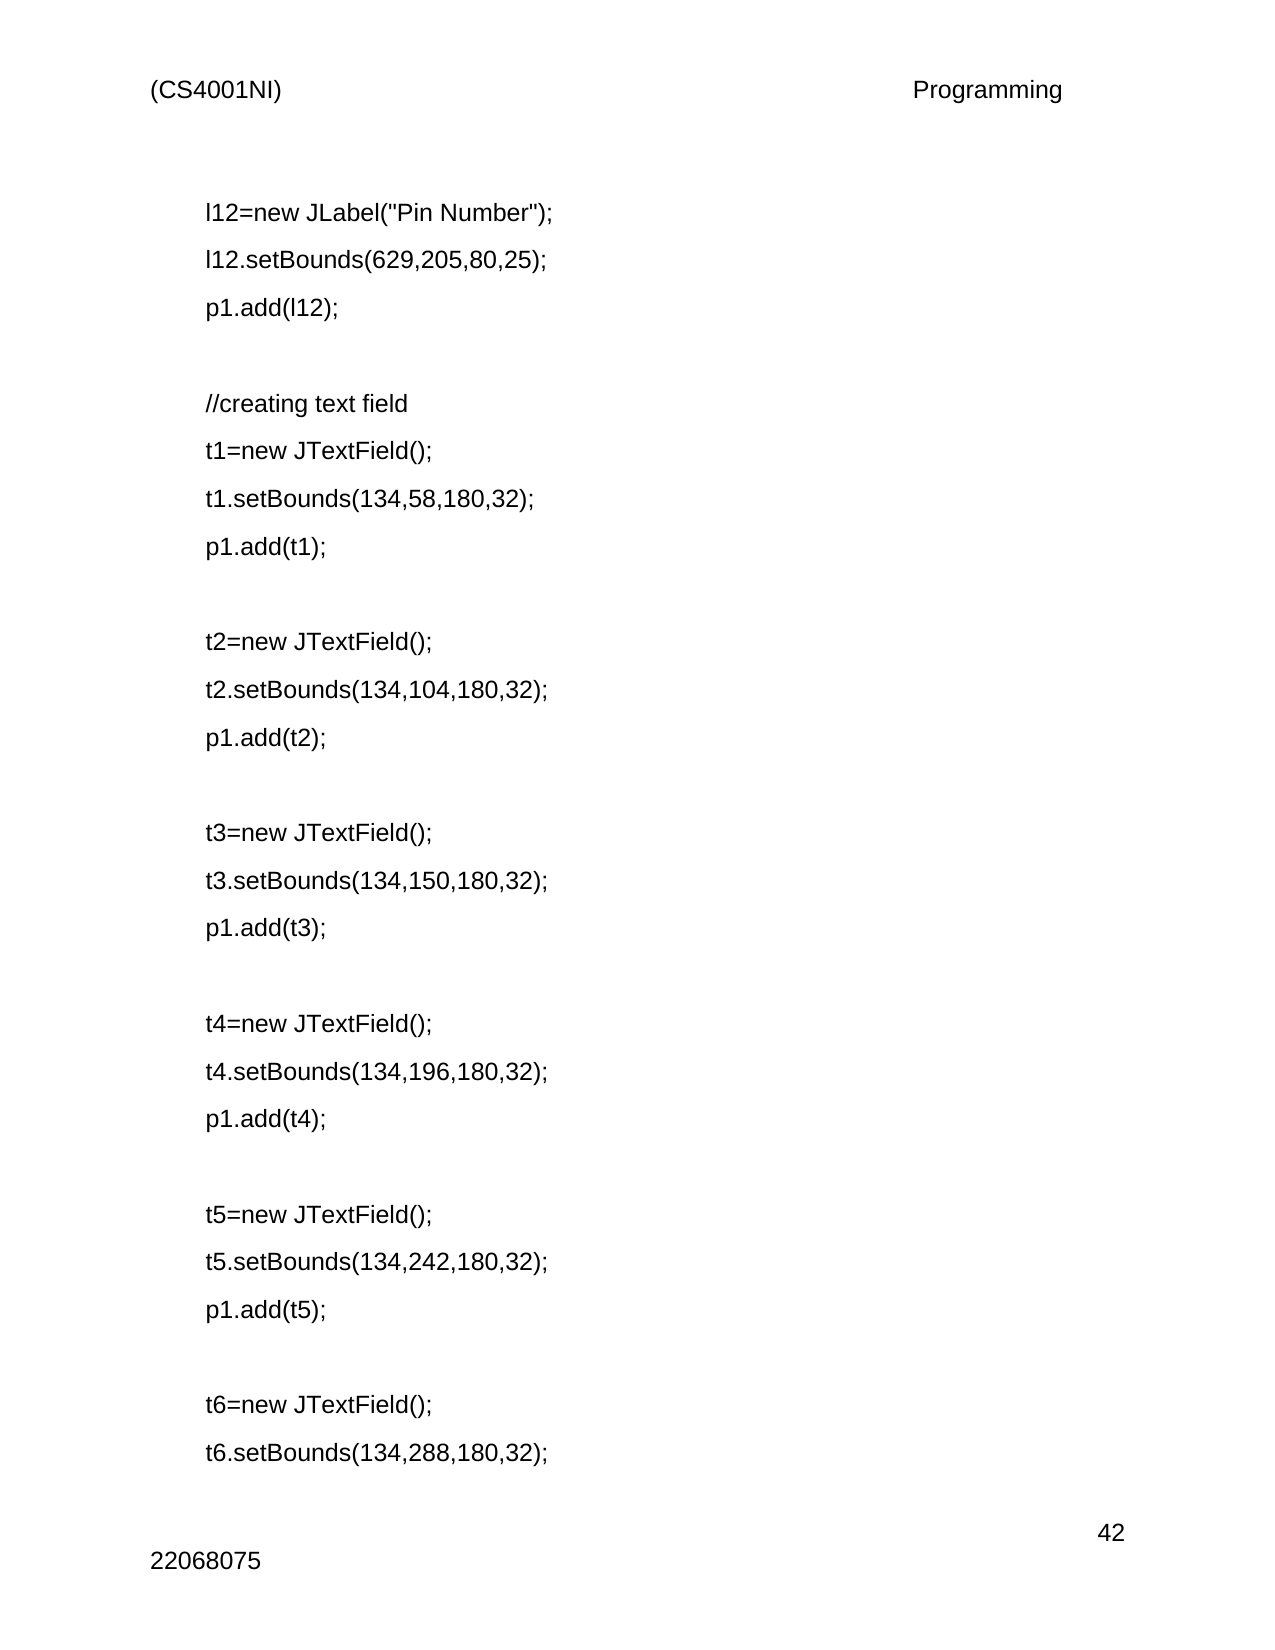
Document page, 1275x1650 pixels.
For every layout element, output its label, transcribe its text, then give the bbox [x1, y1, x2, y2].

text l12.setBounds(629,205,80,25); [150, 245, 1125, 274]
text t4.setBounds(134,196,180,32); [150, 1056, 1125, 1085]
text t3.setBounds(134,150,180,32); [150, 866, 1125, 894]
text t1=new JTextField(); [150, 436, 1125, 465]
text p1.add(l12); [150, 293, 1125, 322]
text t5=new JTextField(); [150, 1199, 1125, 1228]
text p1.add(t3); [150, 913, 1125, 942]
text t2.setBounds(134,104,180,32); [150, 675, 1125, 703]
text t2=new JTextField(); [150, 627, 1125, 656]
text p1.add(t1); [150, 532, 1125, 560]
text //creating text field [150, 388, 1125, 417]
text t6=new JTextField(); [150, 1390, 1125, 1419]
text t4=new JTextField(); [150, 1009, 1125, 1037]
text t1.setBounds(134,58,180,32); [150, 484, 1125, 513]
text p1.add(t5); [150, 1295, 1125, 1324]
text t6.setBounds(134,288,180,32); [150, 1438, 1125, 1467]
text p1.add(t4); [150, 1104, 1125, 1133]
text p1.add(t2); [150, 722, 1125, 751]
text t5.setBounds(134,242,180,32); [150, 1247, 1125, 1276]
text t3=new JTextField(); [150, 818, 1125, 847]
text l12=new JLabel("Pin Number"); [150, 198, 1125, 226]
